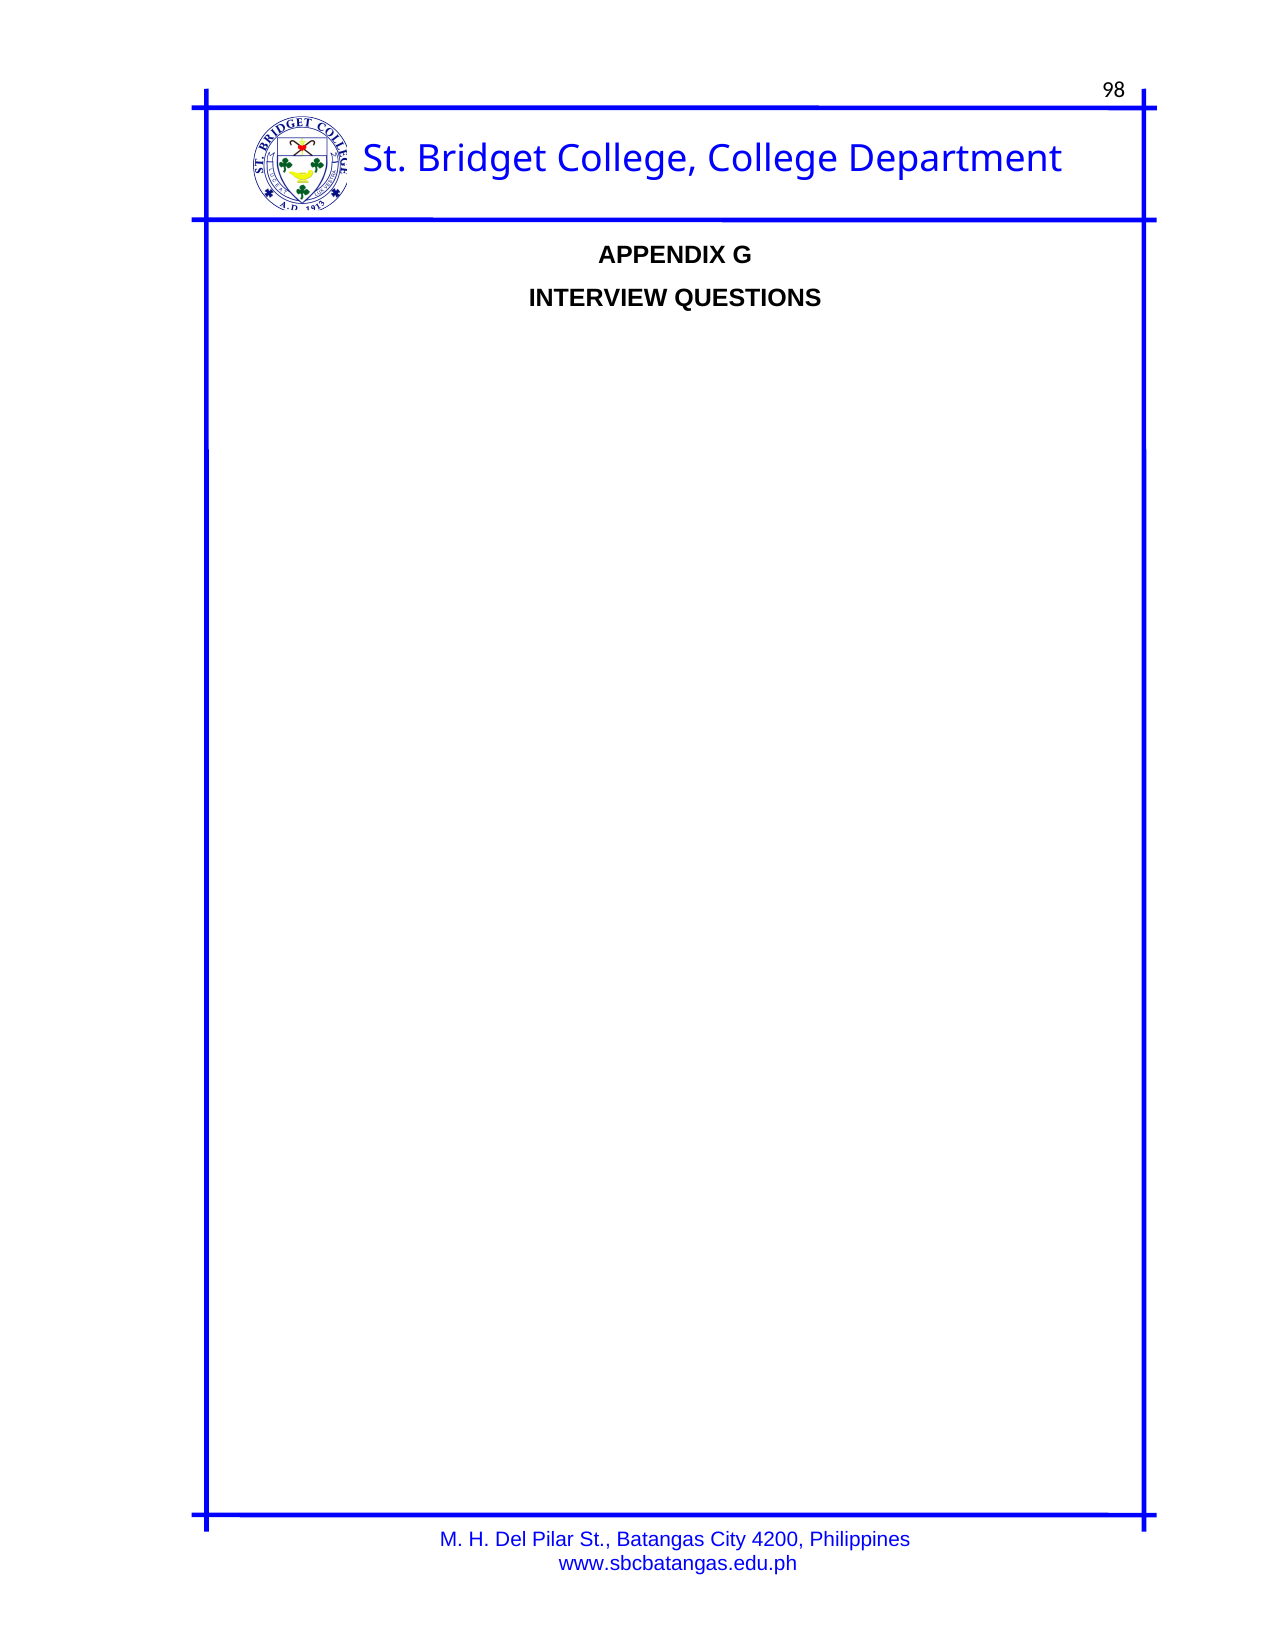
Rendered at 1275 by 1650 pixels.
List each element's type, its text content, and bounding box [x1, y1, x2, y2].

picture [253, 116, 347, 211]
text INTERVIEW QUESTIONS [225, 283, 1125, 311]
subtitle APPENDIX G [225, 239, 1125, 268]
